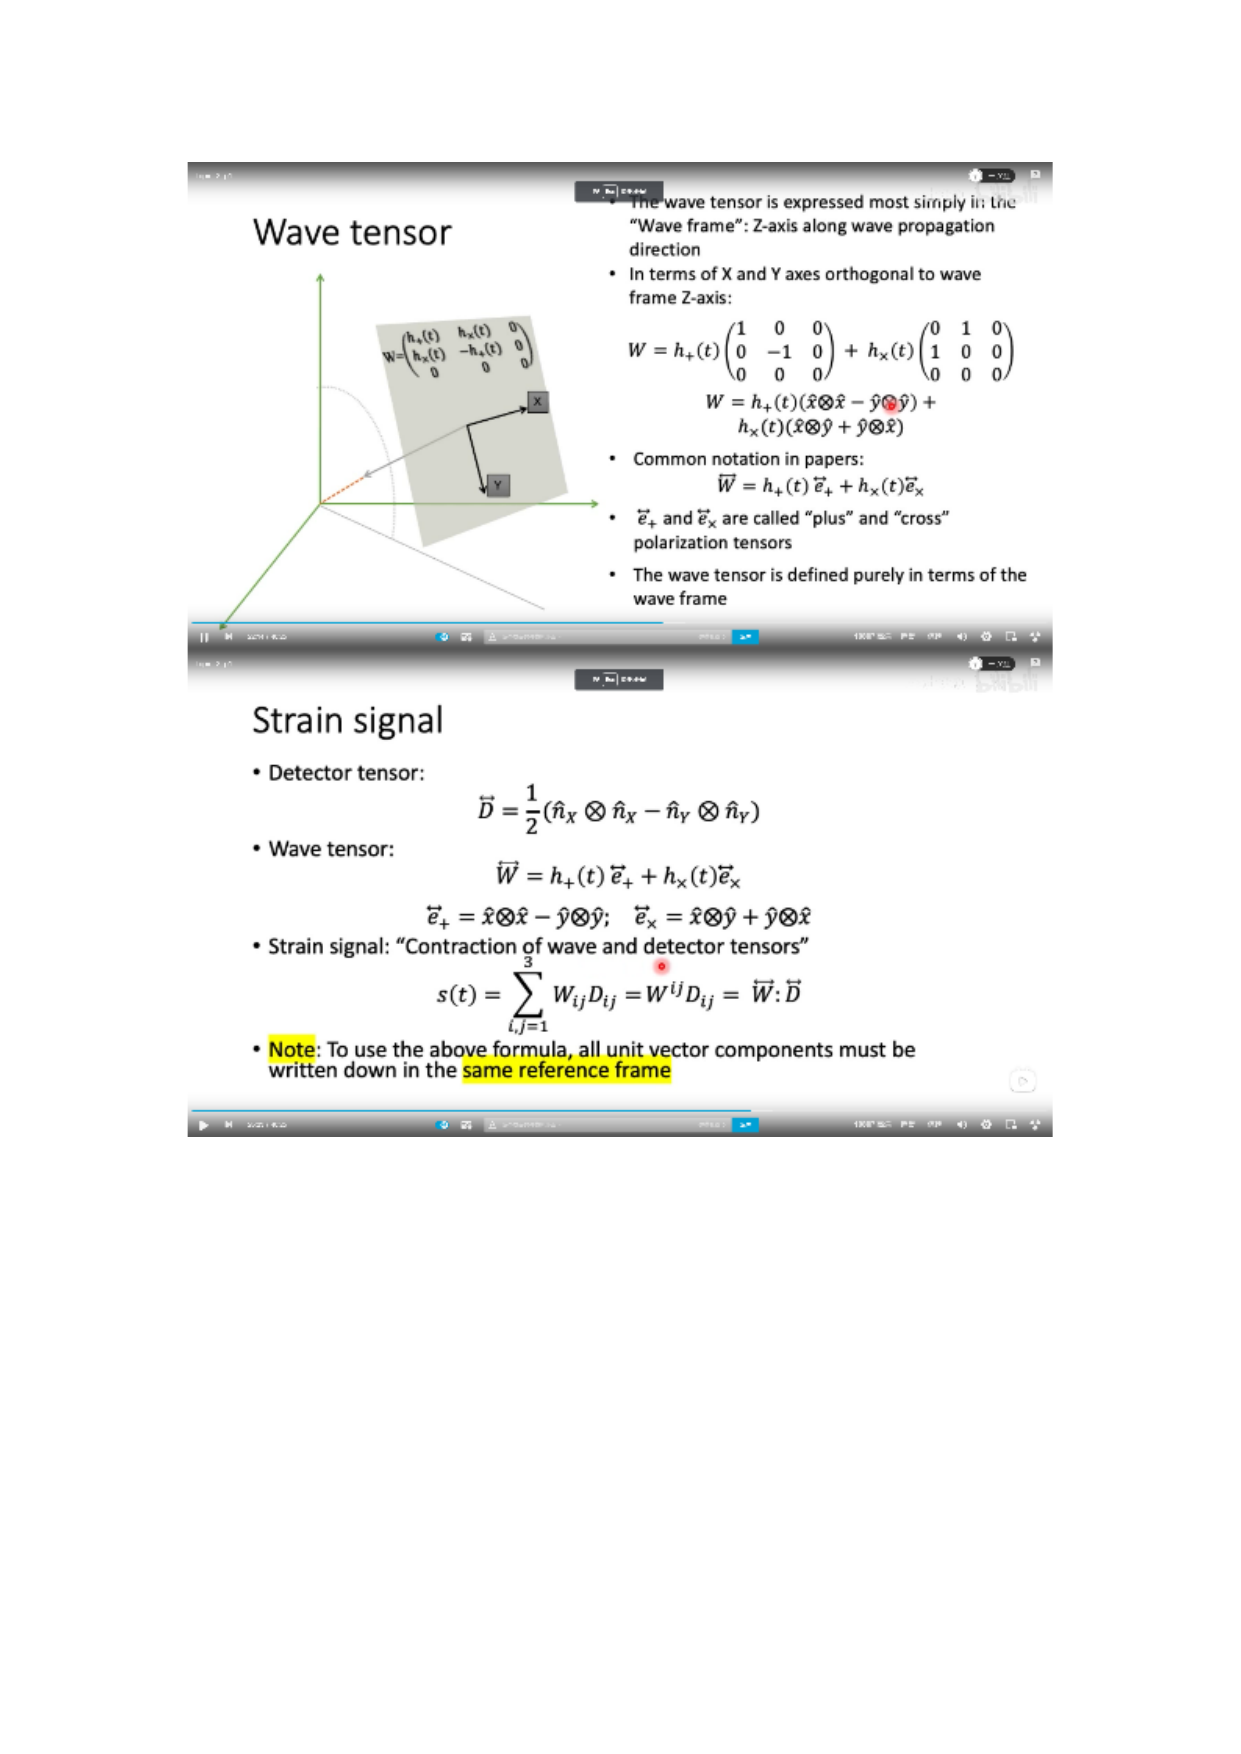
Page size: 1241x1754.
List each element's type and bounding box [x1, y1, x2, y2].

picture [187, 162, 1053, 1137]
